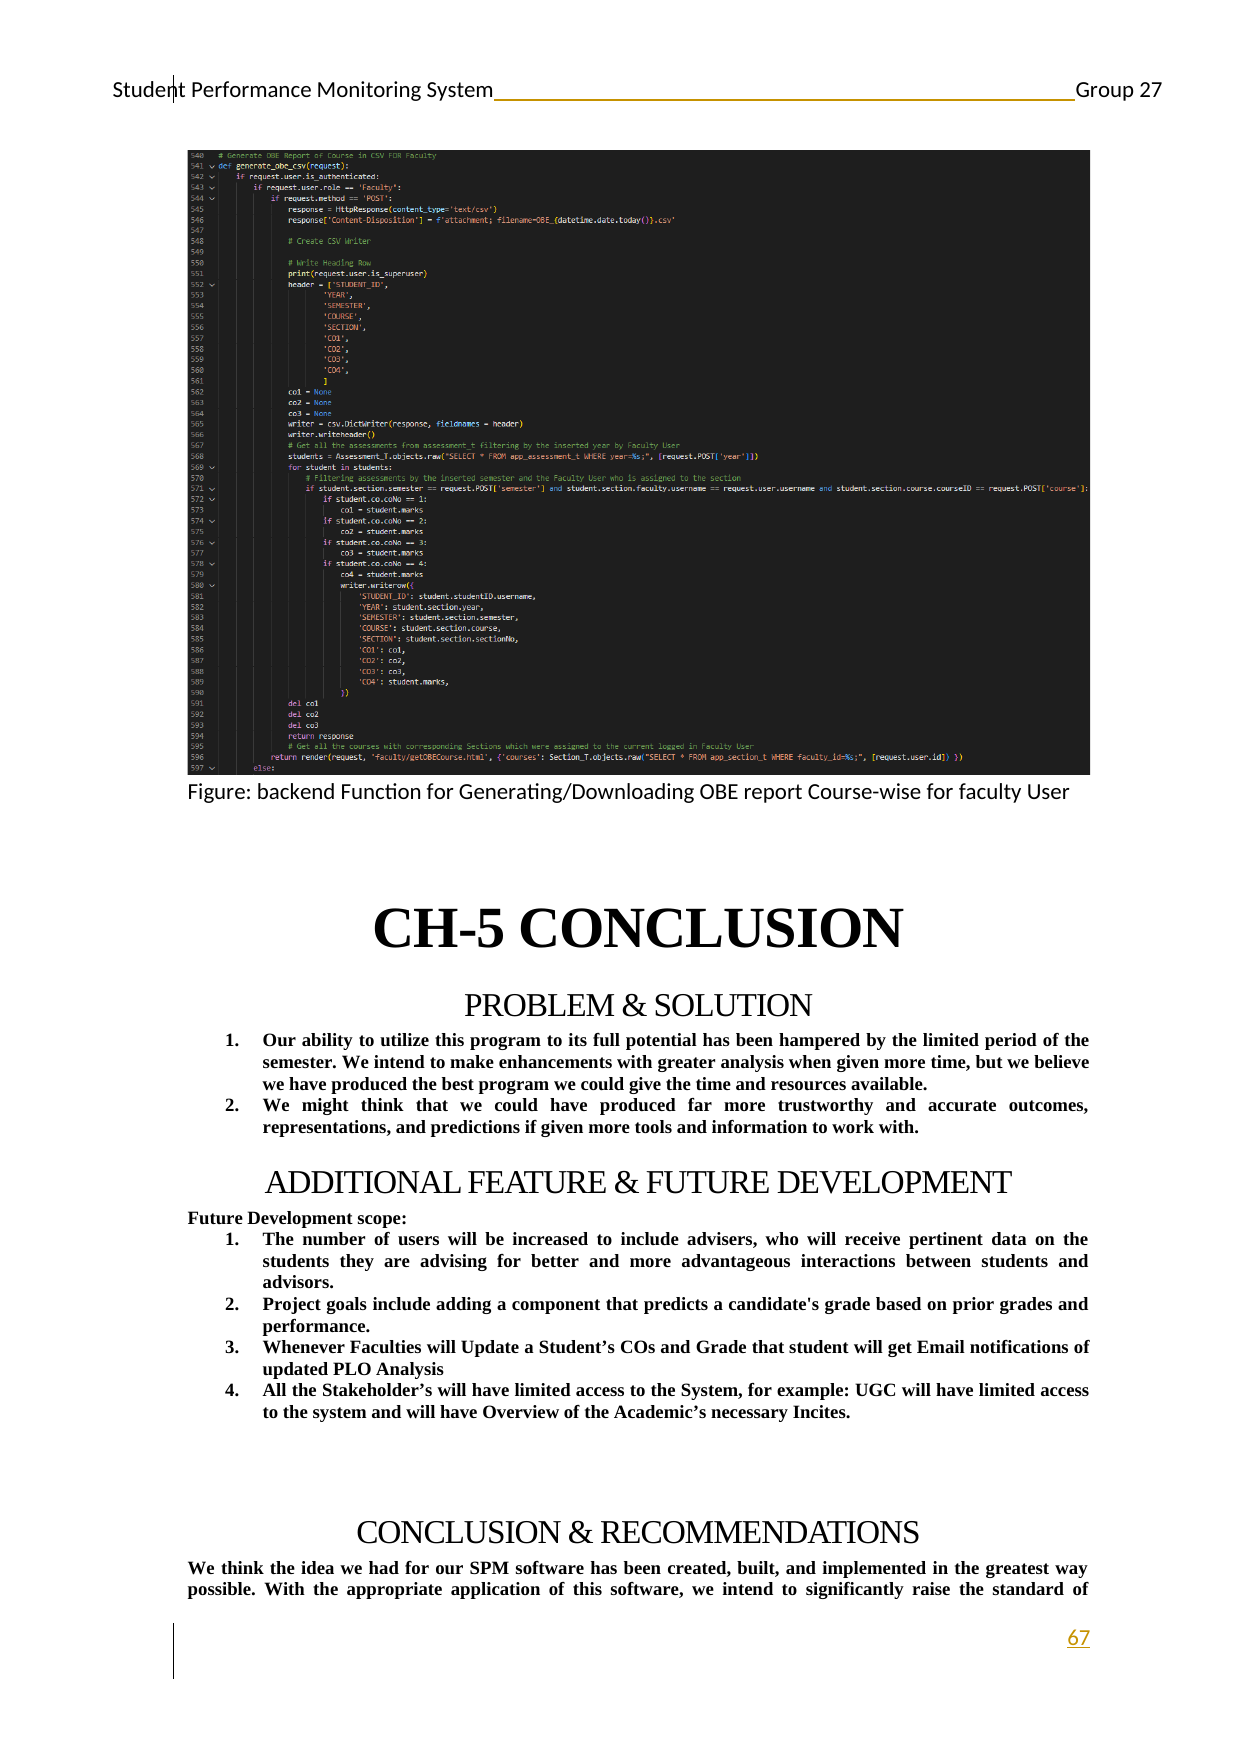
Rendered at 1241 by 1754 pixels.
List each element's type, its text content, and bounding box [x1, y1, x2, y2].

list Whenever Faculties will Update a Student’s COs and Grade that student will get Email notifications of updated PLO Analysis [225, 1336, 1090, 1379]
text Figure: backend Function for Generating/Downloading OBE report Course-wise for faculty User [187, 777, 1090, 805]
list Our ability to utilize this program to its full potential has been hampered by the limited period of the semester. We intend to make enhancements with greater analysis when given more time, but we believe we have produced the best program we could give the time and resources available. [225, 1029, 1090, 1094]
picture [187, 150, 1091, 775]
subtitle Conclusion & Recommendations [187, 1512, 1090, 1550]
subtitle Ch-5 Conclusion [187, 893, 1090, 960]
subtitle Problem & Solution [187, 985, 1090, 1023]
text Future Development scope: [187, 1207, 1090, 1228]
list We might think that we could have produced far more trustworthy and accurate outcomes, representations, and predictions if given more tools and information to work with. [225, 1094, 1090, 1137]
subtitle Additional Feature & Future Development [187, 1162, 1090, 1201]
list All the Stakeholder’s will have limited access to the System, for example: UGC will have limited access to the system and will have Overview of the Academic’s necessary Incites. [225, 1379, 1090, 1422]
list The number of users will be increased to include advisers, who will receive pertinent data on the students they are advising for better and more advantageous interactions between students and advisors. [225, 1228, 1090, 1293]
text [187, 1557, 1090, 1600]
list Project goals include adding a component that predicts a candidate's grade based on prior grades and performance. [225, 1293, 1090, 1336]
